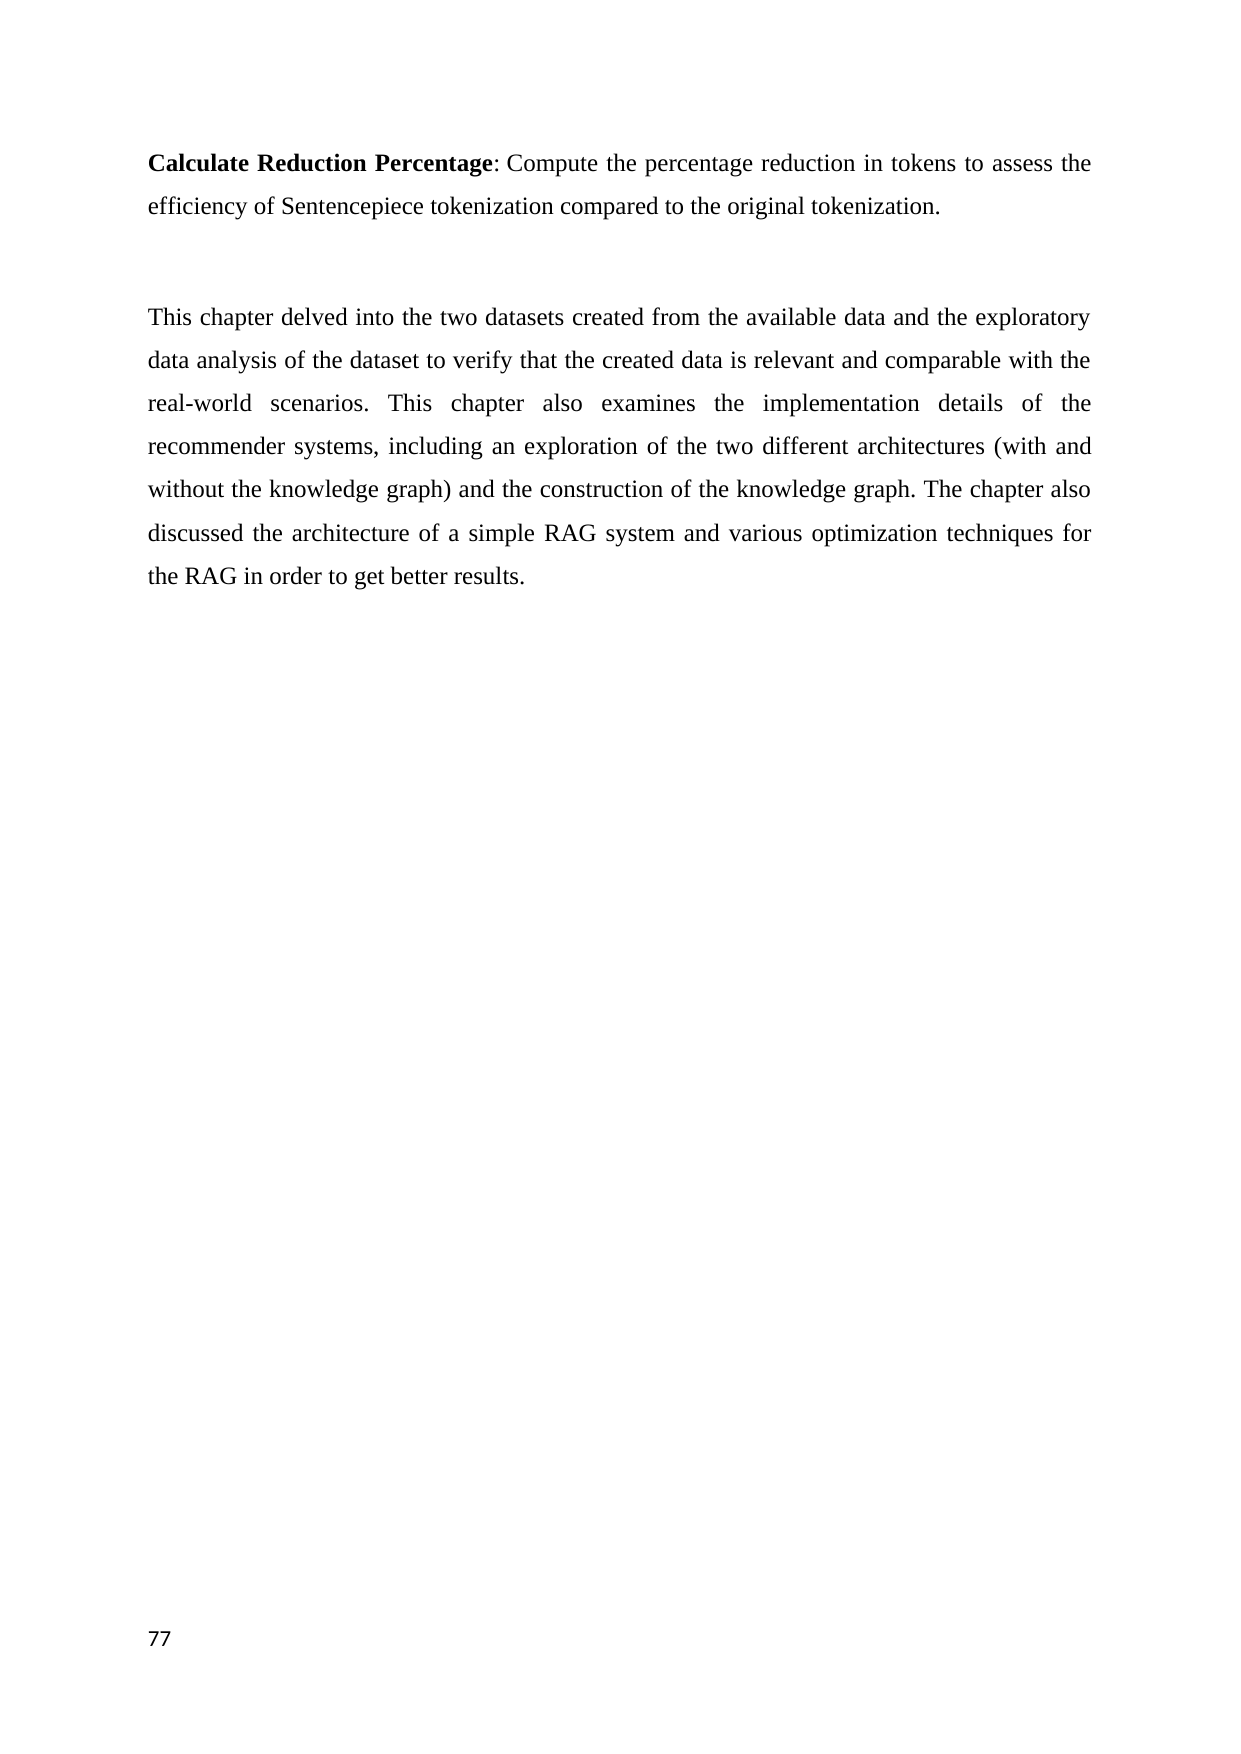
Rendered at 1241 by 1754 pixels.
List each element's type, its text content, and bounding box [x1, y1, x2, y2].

text Calculate Reduction Percentage: Compute the percentage reduction in tokens to assess the efficiency of Sentencepiece tokenization compared to the original tokenization. [148, 148, 1092, 219]
text This chapter delved into the two datasets created from the available data and the exploratory data analysis of the dataset to verify that the created data is relevant and comparable with the real-world scenarios. This chapter also examines the implementation details of the recommender systems, including an exploration of the two different architectures (with and without the knowledge graph) and the construction of the knowledge graph. The chapter also discussed the architecture of a simple RAG system and various optimization techniques for the RAG in order to get better results. [148, 302, 1092, 589]
